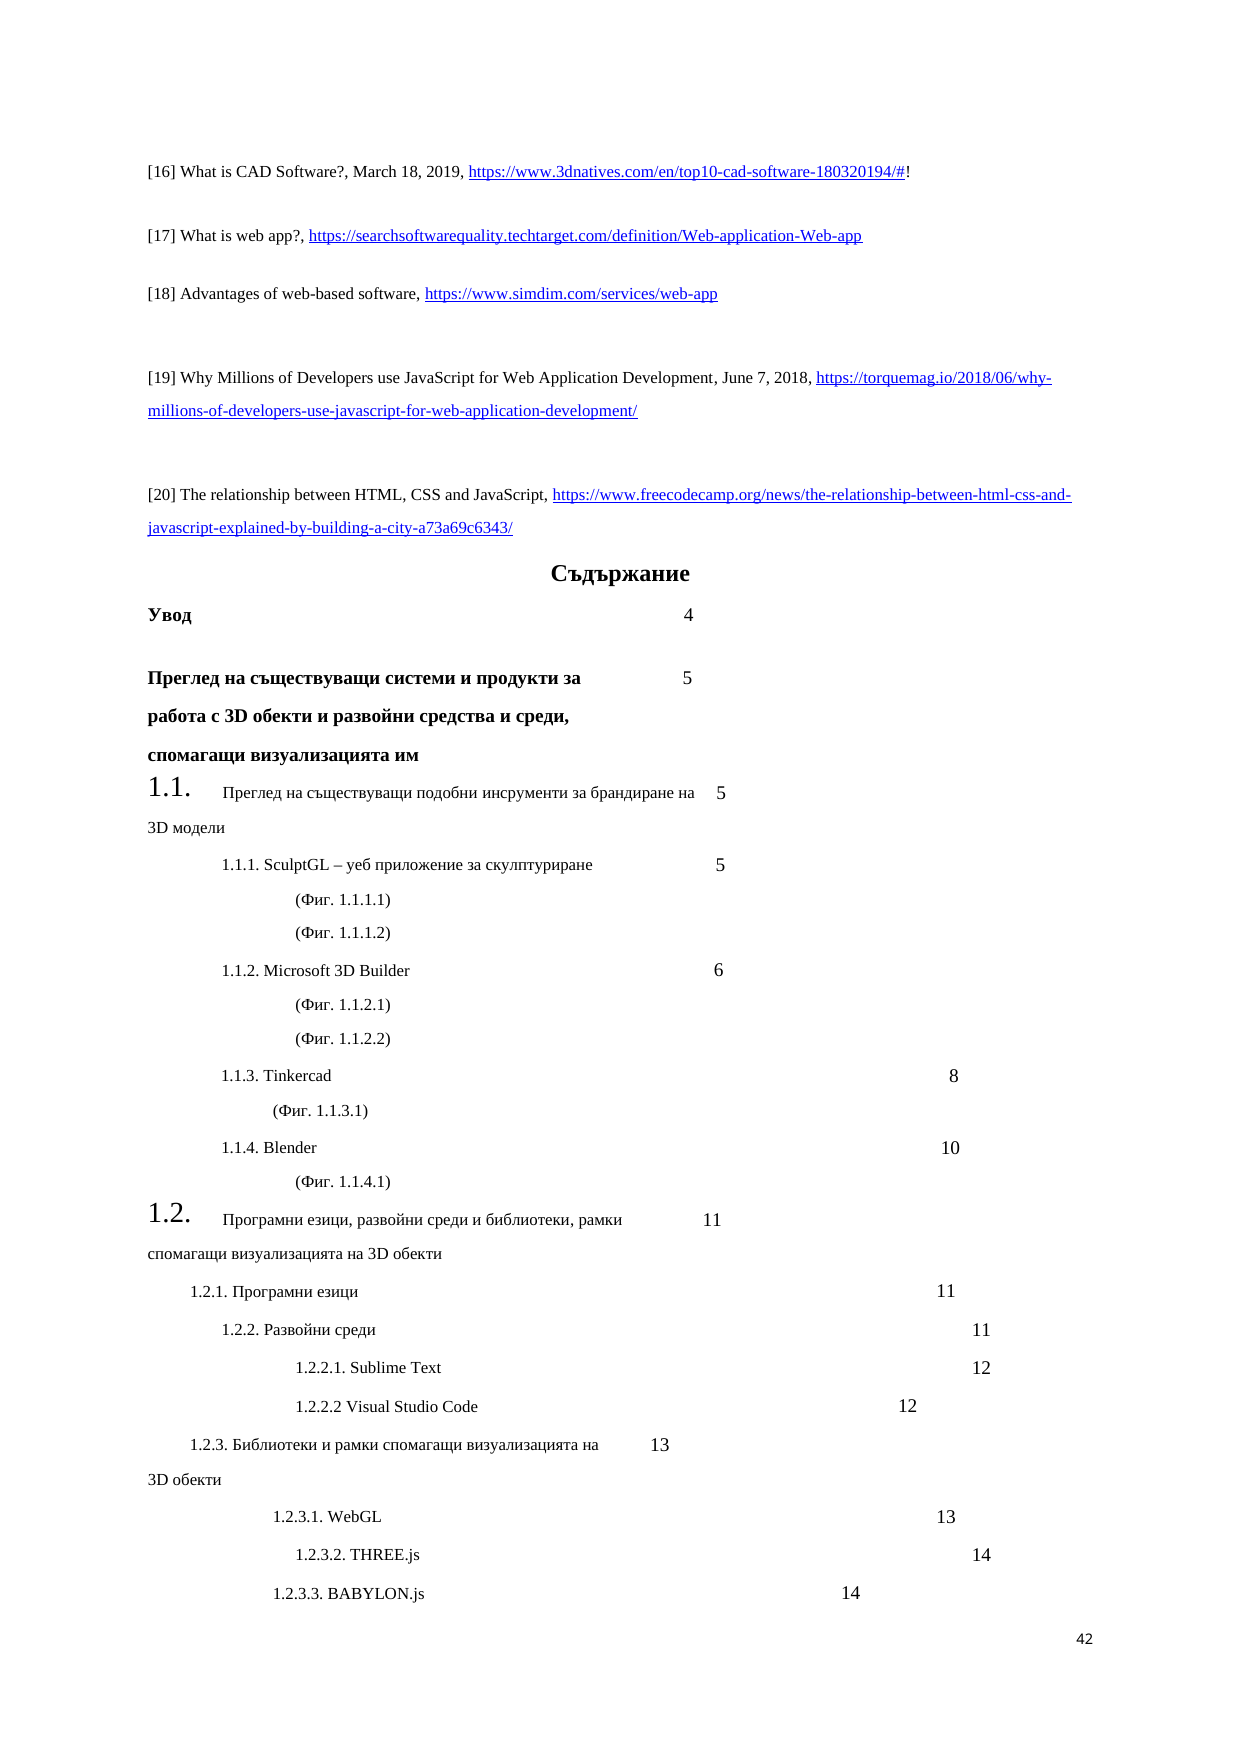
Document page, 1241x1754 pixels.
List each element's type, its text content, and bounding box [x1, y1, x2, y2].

text 1.2.2.2 Visual Studio Code 12 [221, 1378, 1093, 1417]
text 1.2.2. Развойни среди 11 [147, 1302, 1093, 1340]
text 1.1.3. Tinkercad 8 [221, 1048, 1093, 1086]
subtitle [16] What is CAD Software?, March 18, 2019, https://www.3dnatives.com/en/top10-cad-software-180320194/#! [147, 148, 1093, 181]
subtitle [19] Why Millions of Developers use JavaScript for Web Application Development, June 7, 2018, https://torquemag.io/2018/06/why-millions-of-developers-use-javascript-for-web-application-development/ [148, 353, 1093, 420]
text работа с 3D обекти и развойни средства и среди, [147, 688, 1093, 727]
text 1.1.2. Microsoft 3D Builder 6 [148, 942, 1093, 981]
text 1.2.3.1. WebGL 13 [148, 1489, 1093, 1527]
subtitle [20] The relationship between HTML, CSS and JavaScript, https://www.freecodecamp.org/news/the-relationship-between-html-css-and-javascript-explained-by-building-a-city-a73a69c6343/ [147, 471, 1093, 538]
text спомагащи визуализацията на 3D обекти [147, 1230, 1093, 1263]
text Съдържание [147, 539, 1093, 587]
text 1.2.3.2. THREE.js 14 [236, 1527, 1093, 1565]
text Увод 4 [147, 587, 1093, 625]
text [17] What is web app?, https://searchsoftwarequality.techtarget.com/definition/Web-application-Web-app [147, 211, 1093, 245]
text 3D модели [147, 803, 1093, 837]
text 1.1.4. Blender 10 [221, 1120, 1093, 1158]
text (Фиг. 1.1.2.1) [221, 981, 1093, 1014]
text [18] Advantages of web-based software, https://www.simdim.com/services/web-app [147, 270, 1093, 303]
text (Фиг. 1.1.3.1) [221, 1086, 1093, 1120]
text 3D обекти [148, 1455, 1093, 1489]
text 1.2.2.1. Sublime Text 12 [221, 1340, 1093, 1378]
text 1.2.3.3. BABYLON.js 14 [147, 1565, 1093, 1604]
text (Фиг. 1.1.2.2) [221, 1014, 1093, 1048]
list Преглед на съществуващи подобни инсрументи за брандиране на 5 [147, 765, 1093, 803]
text (Фиг. 1.1.4.1) [236, 1158, 1093, 1192]
list Програмни езици, развойни среди и библиотеки, рамки 11 [147, 1192, 1093, 1230]
text 1.2.3. Библиотеки и рамки спомагащи визуализацията на 13 [148, 1417, 1093, 1455]
text 1.2.1. Програмни езици 11 [148, 1263, 1093, 1302]
text 1.1.1. SculptGL – уеб приложение за скулптуриране 5 [147, 837, 1093, 875]
text спомагащи визуализацията им [147, 727, 1093, 765]
text Преглед на съществуващи системи и продукти за 5 [147, 650, 1093, 688]
text (Фиг. 1.1.1.2) [221, 909, 1093, 942]
text (Фиг. 1.1.1.1) [221, 875, 1093, 909]
